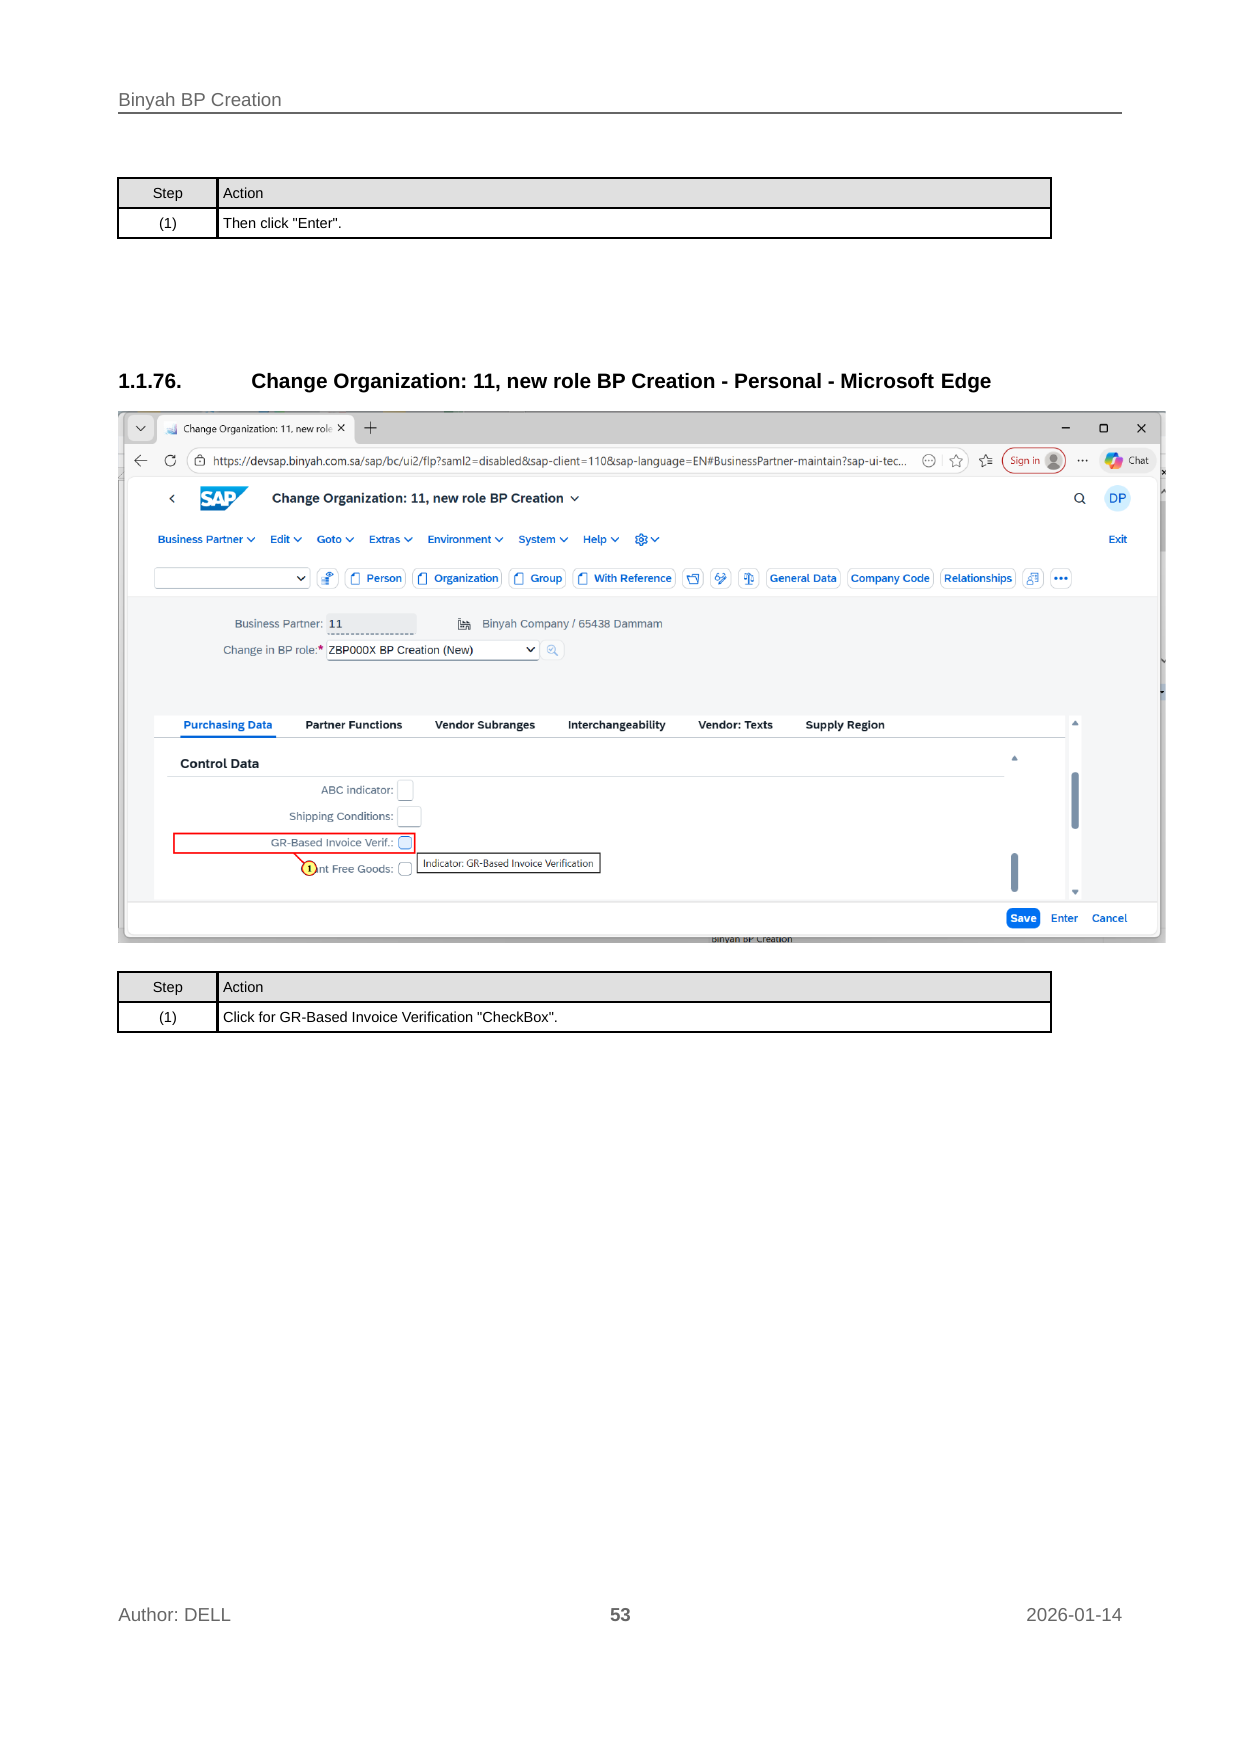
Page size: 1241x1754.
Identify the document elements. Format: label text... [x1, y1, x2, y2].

table_cell (1) [119, 209, 216, 237]
table_cell Click for GR-Based Invoice Verification "CheckBox". [219, 1003, 1050, 1031]
table_cell Then click "Enter". [219, 209, 1050, 237]
table_header Action [219, 973, 1050, 1001]
table_header Step [119, 179, 216, 207]
text Change Organization: 11, new role BP Creation - Personal - Microsoft​ Edge [118, 369, 1122, 393]
table_cell (1) [119, 1003, 216, 1031]
table_header Action [219, 179, 1050, 207]
picture [118, 411, 1166, 943]
table_header Step [119, 973, 216, 1001]
